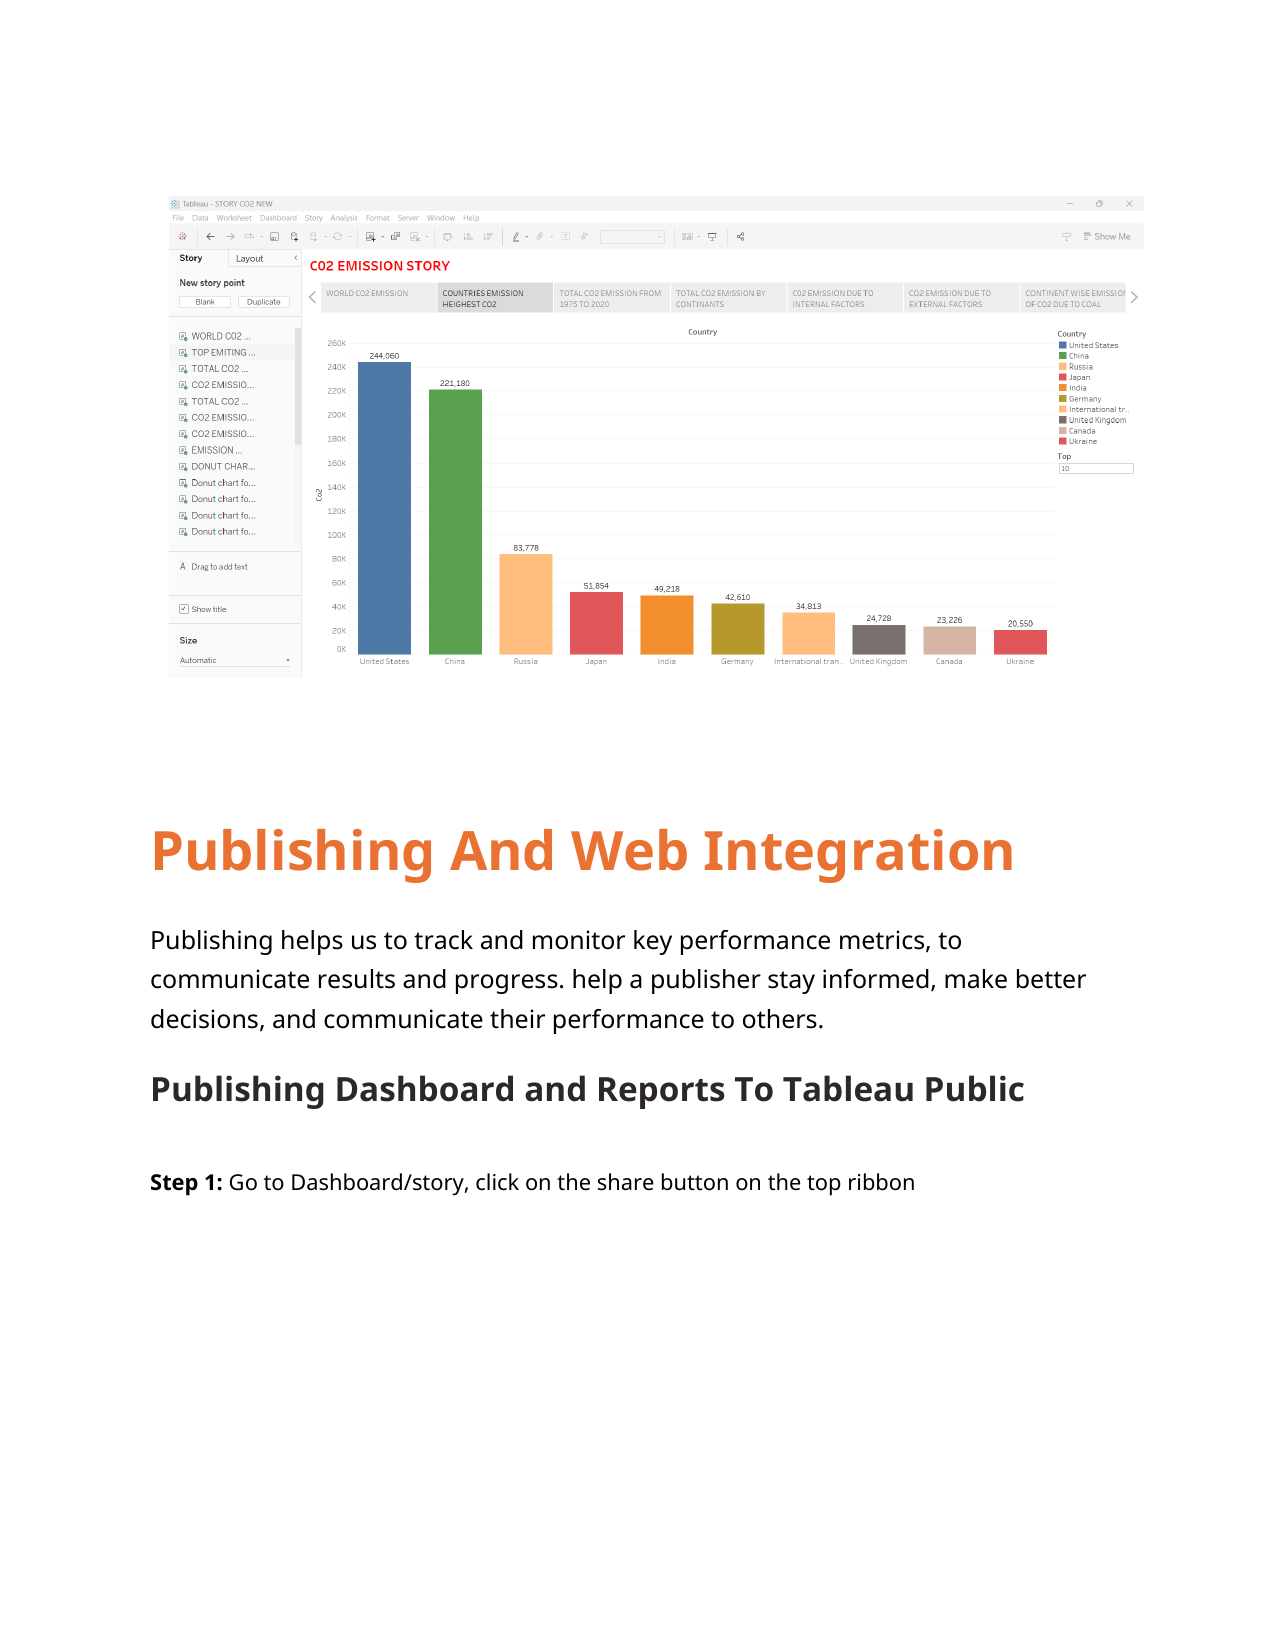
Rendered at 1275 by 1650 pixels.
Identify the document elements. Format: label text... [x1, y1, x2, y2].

subtitle Publishing Dashboard and Reports To Tableau Public [150, 1066, 1125, 1111]
subtitle Publishing And Web Integration [150, 812, 1125, 886]
text Publishing helps us to track and monitor key performance metrics, to communicate results and progress. help a publisher stay informed, make better decisions, and communicate their performance to others. [150, 922, 1125, 1036]
text Step 1: Go to Dashboard/story, click on the share button on the top ribbon [150, 1166, 1125, 1196]
